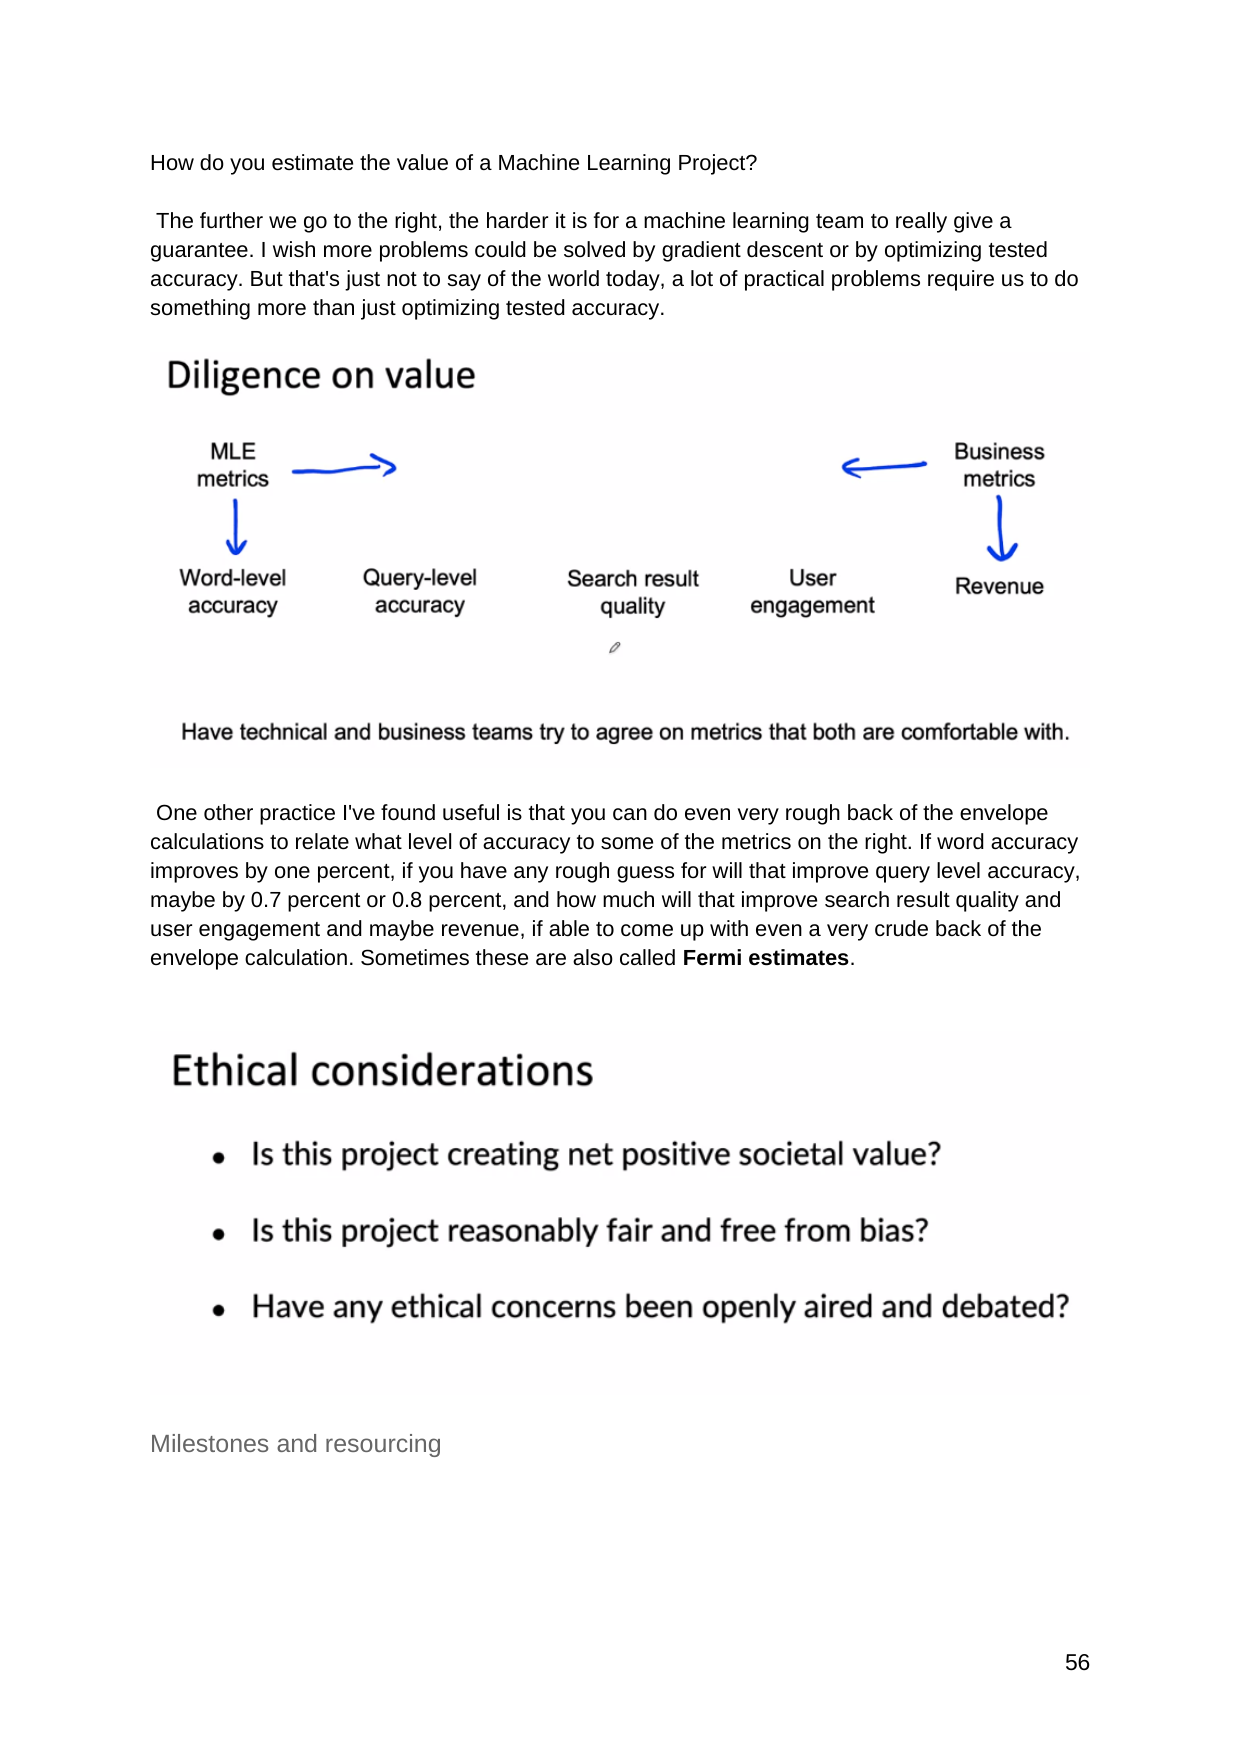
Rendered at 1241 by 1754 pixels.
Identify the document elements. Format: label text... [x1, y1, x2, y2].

text One other practice I've found useful is that you can do even very rough back of the envelope calculations to relate what level of accuracy to some of the metrics on the right. If word accuracy improves by one percent, if you have any rough guess for will that improve query level accuracy, maybe by 0.7 percent or 0.8 percent, and how much will that improve search result quality and user engagement and maybe revenue, if able to come up with even a very crude back of the envelope calculation. Sometimes these are also called Fermi estimates. [150, 800, 1090, 970]
picture [150, 352, 1091, 768]
text How do you estimate the value of a Machine Learning Project? [150, 150, 1090, 175]
subtitle Milestones and resourcing [150, 1429, 1090, 1458]
text The further we go to the right, the harder it is for a machine learning team to really give a guarantee. I wish more problems could be solved by gradient descent or by optimizing tested accuracy. But that's just not to say of the world today, a lot of practical problems require us to do something more than just optimizing tested accuracy. [150, 208, 1090, 320]
picture [150, 1031, 1091, 1395]
